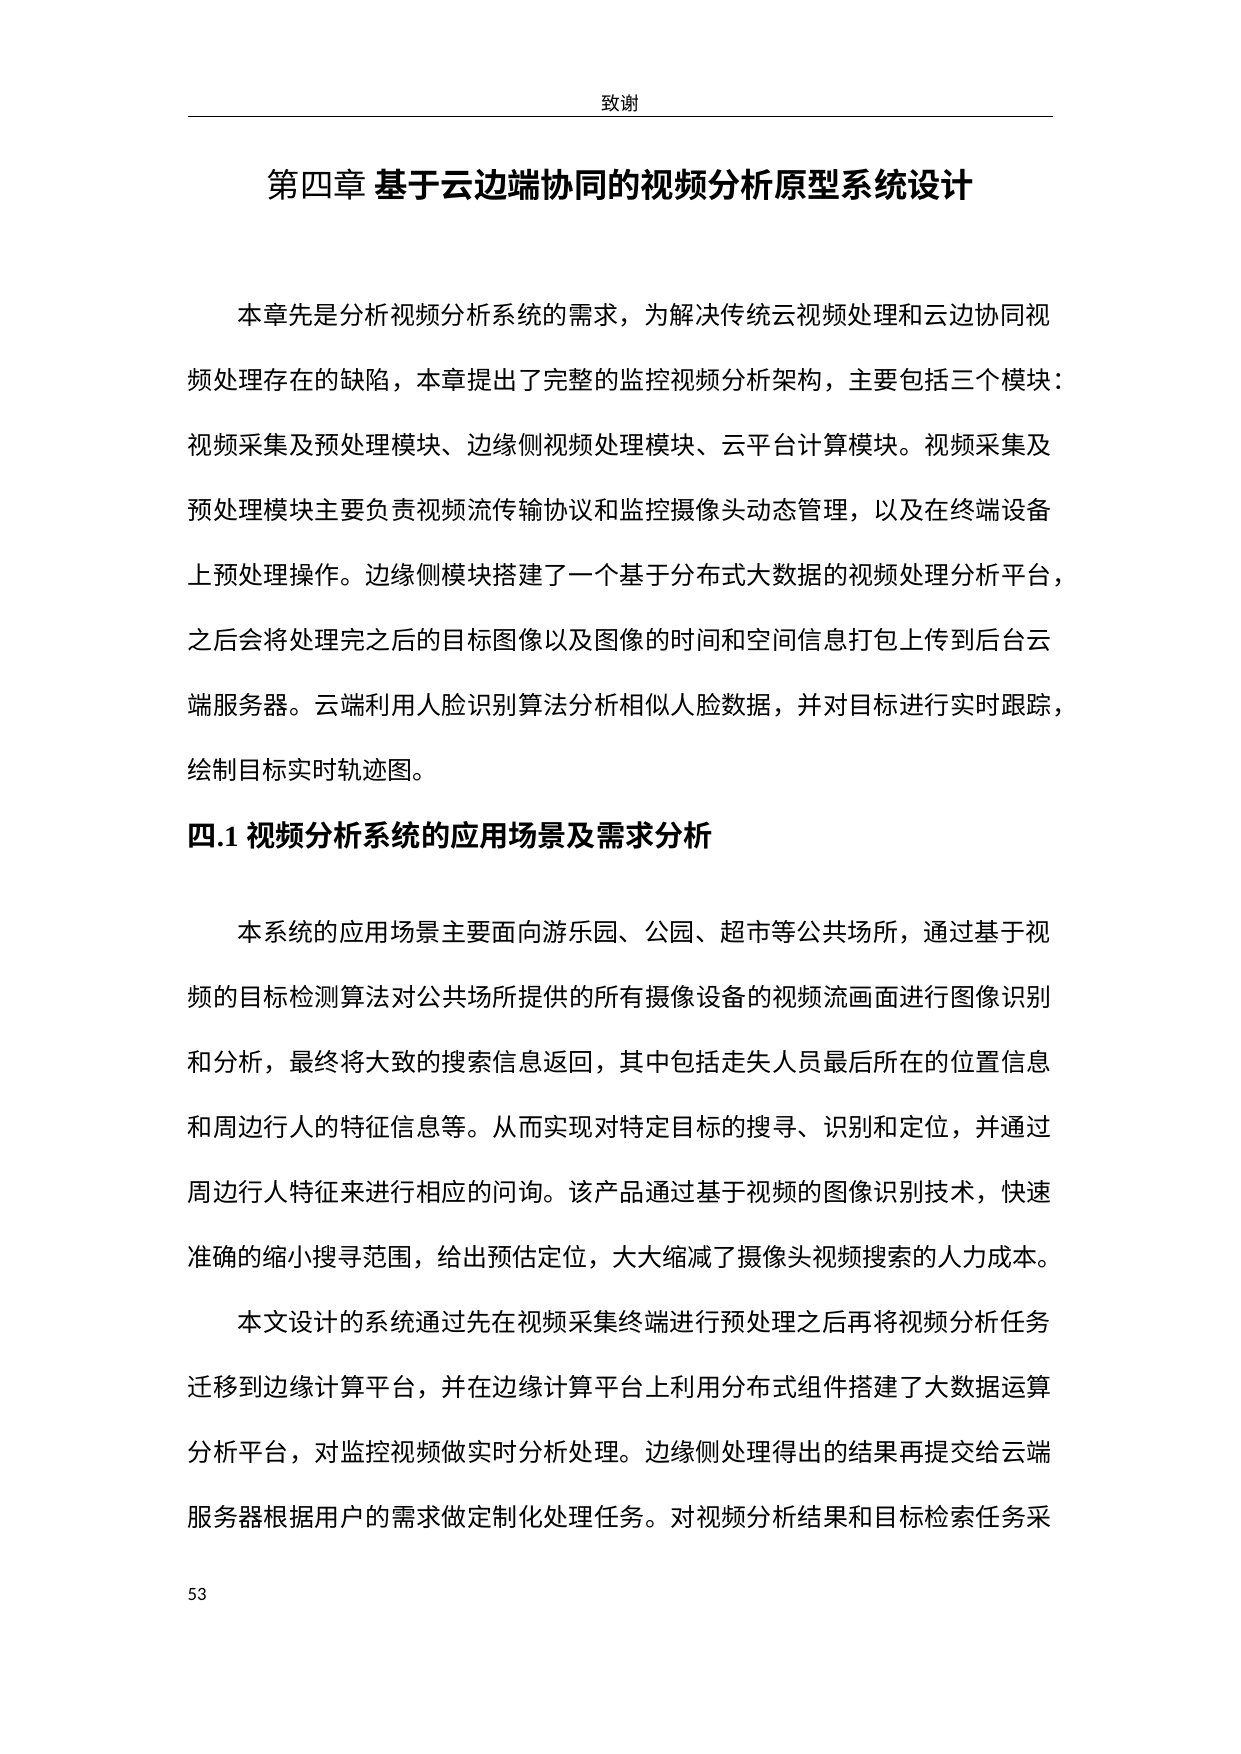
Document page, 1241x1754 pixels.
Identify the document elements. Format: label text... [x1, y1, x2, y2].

text 本系统的应用场景主要面向游乐园、公园、超市等公共场所，通过基于视频的目标检测算法对公共场所提供的所有摄像设备的视频流画面进行图像识别和分析，最终将大致的搜索信息返回，其中包括走失人员最后所在的位置信息和周边行人的特征信息等。从而实现对特定目标的搜寻、识别和定位，并通过周边行人特征来进行相应的问询。该产品通过基于视频的图像识别技术，快速准确的缩小搜寻范围，给出预估定位，大大缩减了摄像头视频搜索的人力成本。 [187, 898, 1053, 1288]
text 本章先是分析视频分析系统的需求，为解决传统云视频处理和云边协同视频处理存在的缺陷，本章提出了完整的监控视频分析架构，主要包括三个模块：视频采集及预处理模块、边缘侧视频处理模块、云平台计算模块。视频采集及预处理模块主要负责视频流传输协议和监控摄像头动态管理，以及在终端设备上预处理操作。边缘侧模块搭建了一个基于分布式大数据的视频处理分析平台，之后会将处理完之后的目标图像以及图像的时间和空间信息打包上传到后台云端服务器。云端利用人脸识别算法分析相似人脸数据，并对目标进行实时跟踪，绘制目标实时轨迹图。 [187, 281, 1053, 801]
text 视频分析系统的应用场景及需求分析 [187, 801, 1053, 866]
text 基于云边端协同的视频分析原型系统设计 [187, 151, 1053, 216]
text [187, 1288, 1053, 1548]
